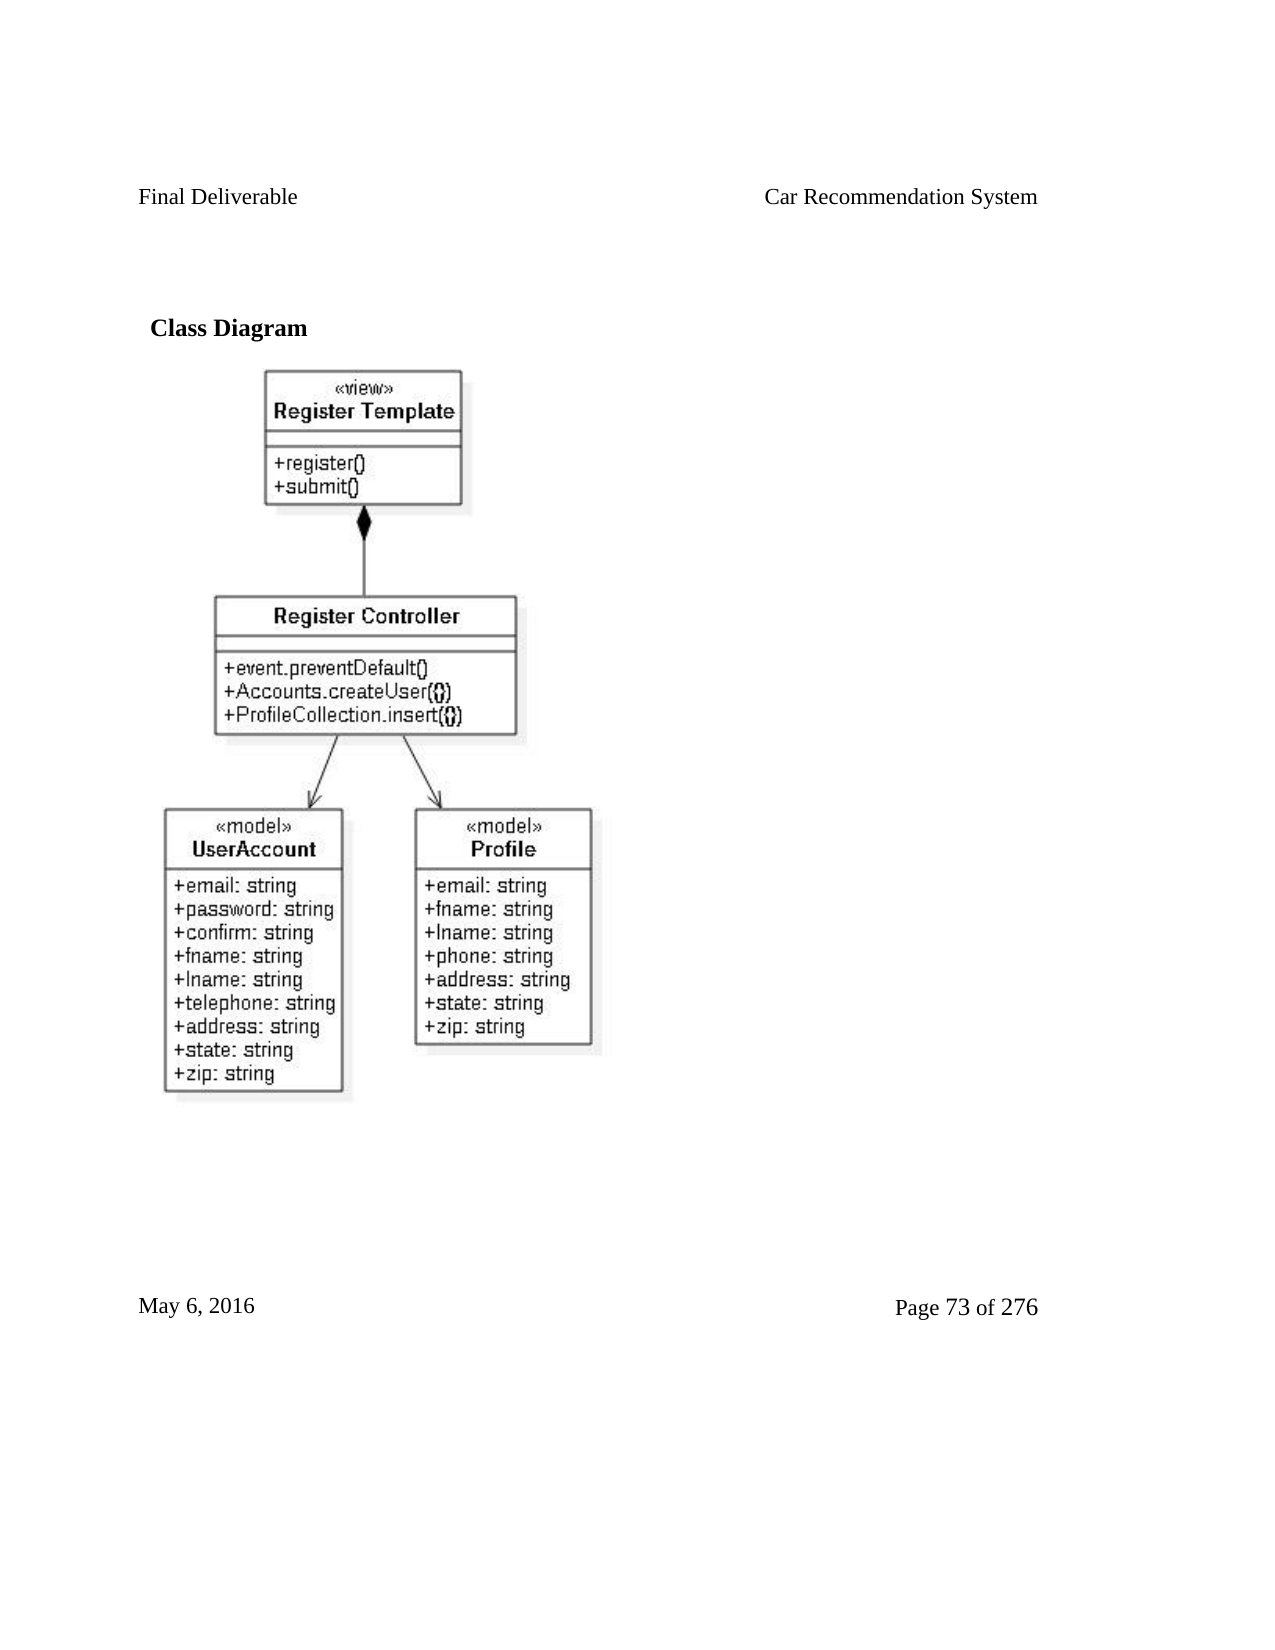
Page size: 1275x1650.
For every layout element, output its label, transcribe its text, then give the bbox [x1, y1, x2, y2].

subtitle Class Diagram [150, 313, 1125, 342]
picture [150, 356, 654, 1154]
